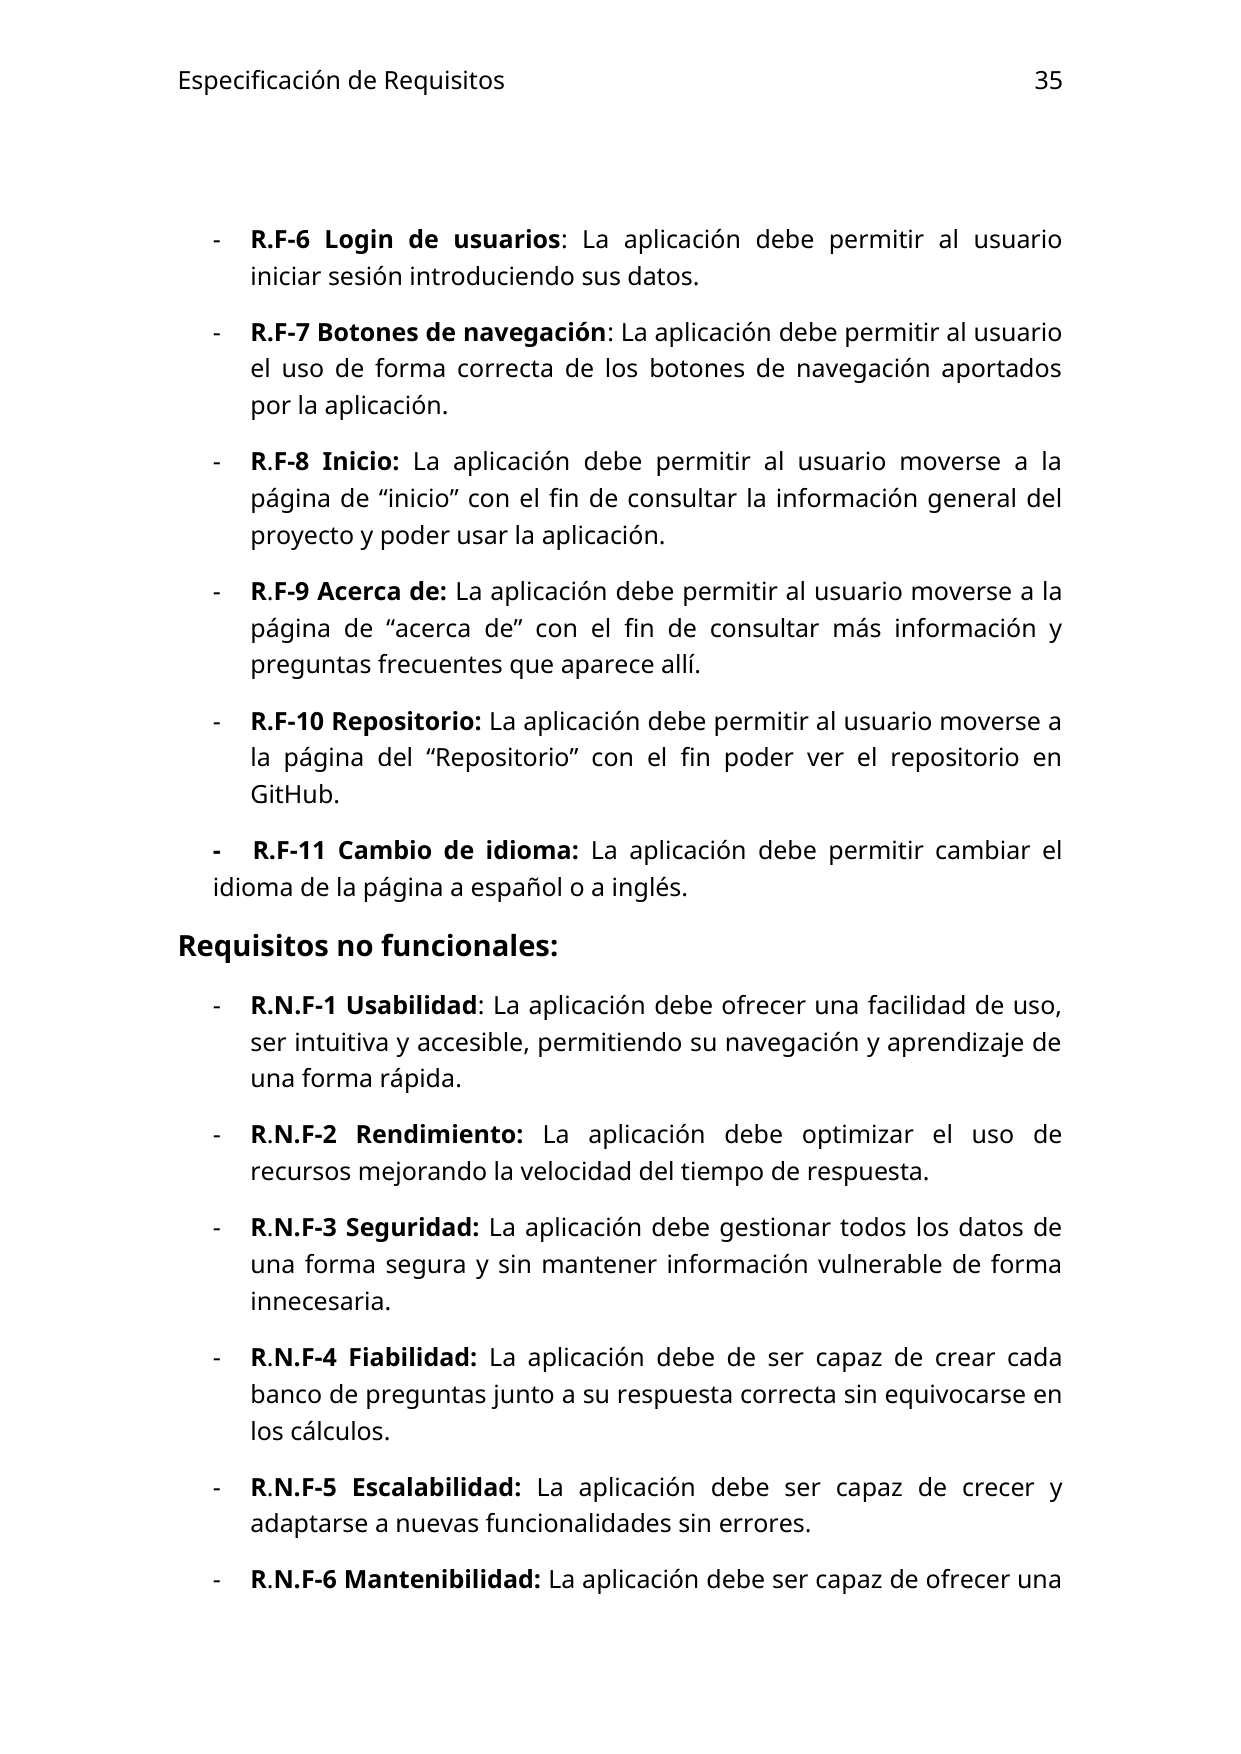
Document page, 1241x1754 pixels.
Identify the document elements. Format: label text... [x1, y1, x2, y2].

list R.N.F-1 Usabilidad: La aplicación debe ofrecer una facilidad de uso, ser intuitiva y accesible, permitiendo su navegación y aprendizaje de una forma rápida. [213, 988, 1063, 1095]
list R.F-7 Botones de navegación: La aplicación debe permitir al usuario el uso de forma correcta de los botones de navegación aportados por la aplicación. [213, 314, 1063, 422]
list R.N.F-3 Seguridad: La aplicación debe gestionar todos los datos de una forma segura y sin mantener información vulnerable de forma innecesaria. [213, 1210, 1063, 1318]
text Requisitos no funcionales: [177, 926, 1063, 965]
list R.F-11 Cambio de idioma: La aplicación debe permitir cambiar el idioma de la página a español o a inglés. [213, 833, 1063, 903]
list R.F-6 Login de usuarios: La aplicación debe permitir al usuario iniciar sesión introduciendo sus datos. [213, 222, 1063, 292]
list R.N.F-4 Fiabilidad: La aplicación debe de ser capaz de crear cada banco de preguntas junto a su respuesta correcta sin equivocarse en los cálculos. [213, 1339, 1063, 1447]
list R.N.F-5 Escalabilidad: La aplicación debe ser capaz de crecer y adaptarse a nuevas funcionalidades sin errores. [213, 1469, 1063, 1540]
list R.F-10 Repositorio: La aplicación debe permitir al usuario moverse a la página del “Repositorio” con el fin poder ver el repositorio en GitHub. [213, 703, 1063, 811]
list R.N.F-2 Rendimiento: La aplicación debe optimizar el uso de recursos mejorando la velocidad del tiempo de respuesta. [213, 1117, 1063, 1188]
list R.F-9 Acerca de: La aplicación debe permitir al usuario moverse a la página de “acerca de” con el fin de consultar más información y preguntas frecuentes que aparece allí. [213, 573, 1063, 681]
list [213, 1562, 1063, 1596]
list R.F-8 Inicio: La aplicación debe permitir al usuario moverse a la página de “inicio” con el fin de consultar la información general del proyecto y poder usar la aplicación. [213, 444, 1063, 552]
